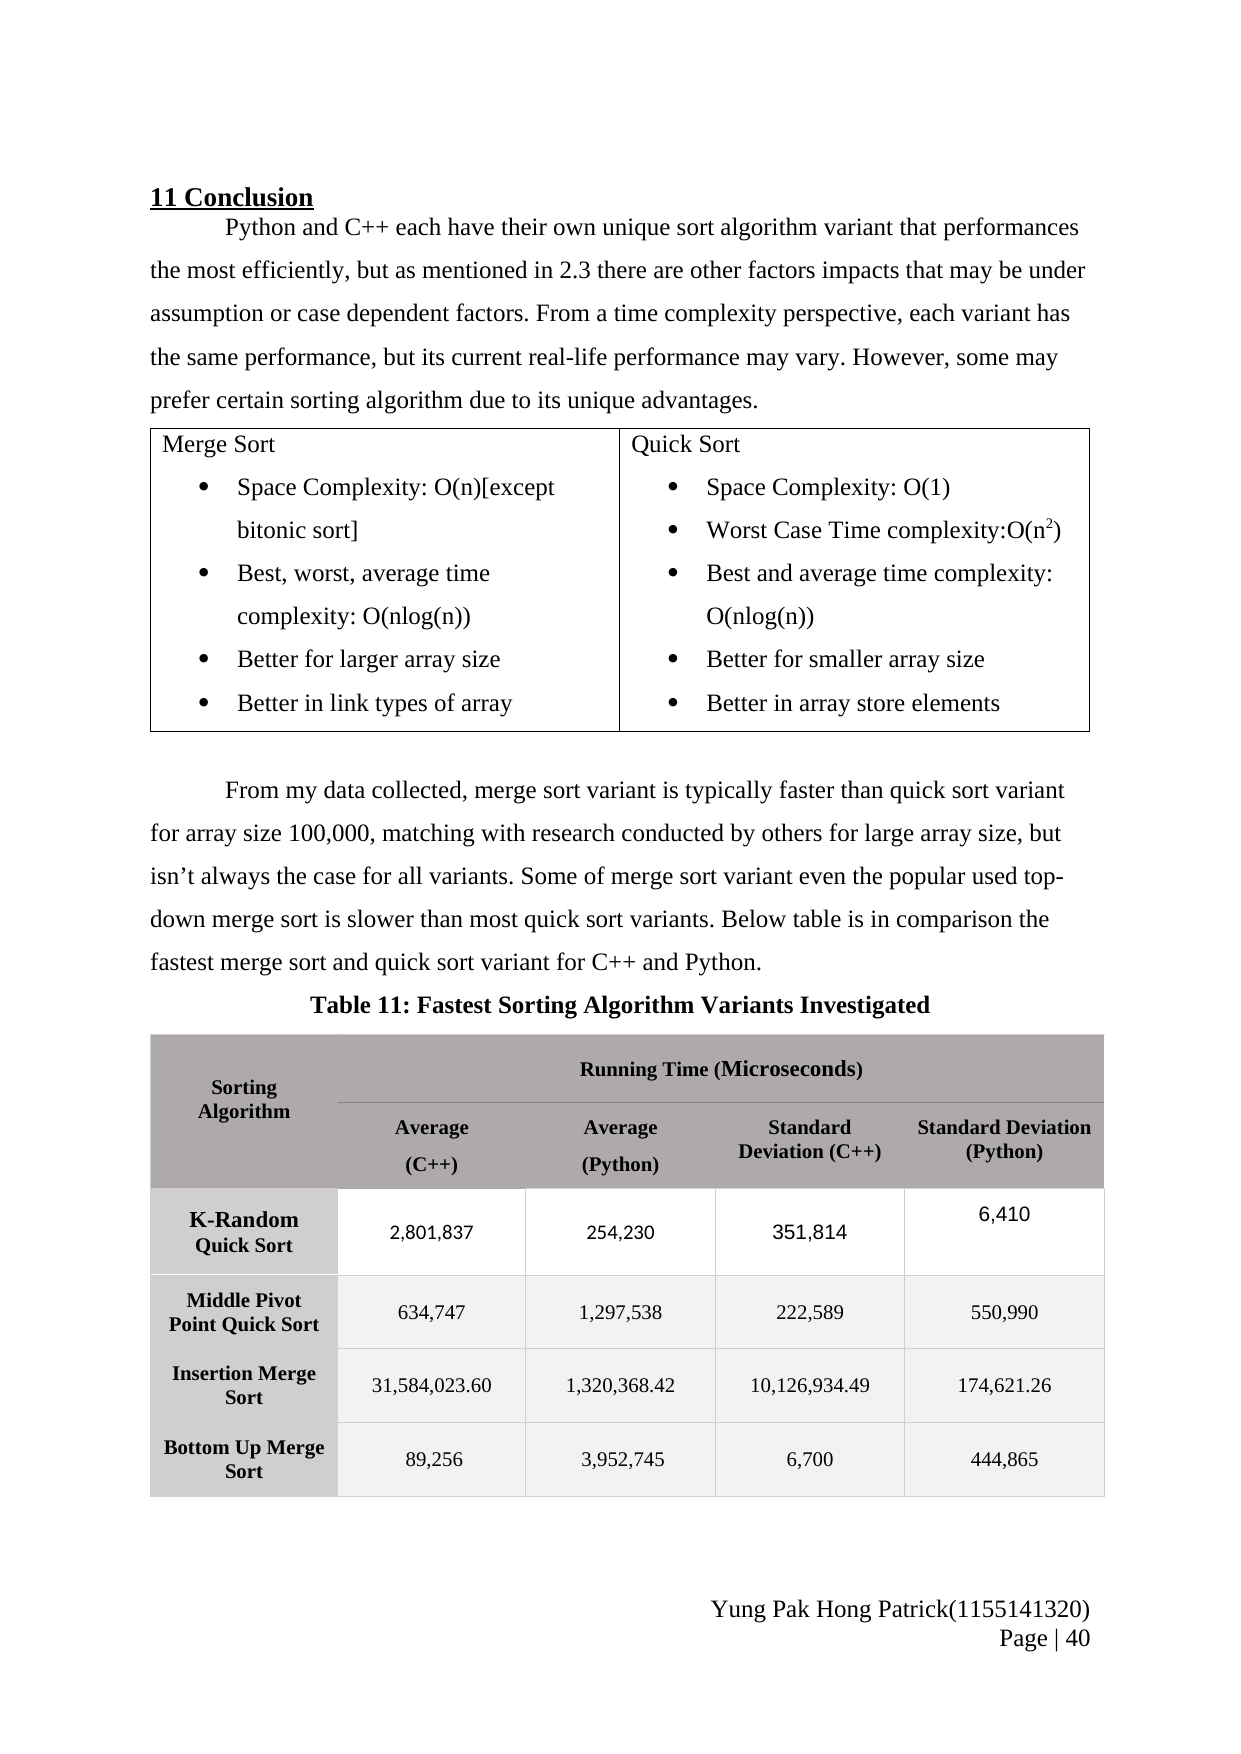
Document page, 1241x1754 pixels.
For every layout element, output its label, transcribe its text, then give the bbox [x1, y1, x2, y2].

table_cell 222,589 [716, 1276, 904, 1348]
table_header Running Time (Microseconds) [338, 1035, 1104, 1101]
table_cell Insertion Merge Sort [151, 1349, 337, 1422]
text Python and C++ each have their own unique sort algorithm variant that performances the most efficiently, but as mentioned in 2.3 there are other factors impacts that may be under assumption or case dependent factors. From a time complexity perspective, each variant has the same performance, but its current real-life performance may vary. However, some may prefer certain sorting algorithm due to its unique advantages. [150, 212, 1090, 413]
table_header Sorting Algorithm [151, 1035, 337, 1188]
table_cell 174,621.26 [905, 1349, 1104, 1422]
table_cell 3,952,745 [526, 1423, 715, 1496]
text 11 Conclusion [150, 181, 1090, 212]
table_header Quick Sort Space Complexity: O(1) Worst Case Time complexity:O(n2) Best and average time complexity: O(nlog(n)) Better for smaller array size Better in array store elements [620, 429, 1089, 731]
table_cell Standard Deviation (Python) [904, 1103, 1104, 1188]
table_cell Bottom Up Merge Sort [151, 1423, 337, 1496]
text From my data collected, merge sort variant is typically faster than quick sort variant for array size 100,000, matching with research conducted by others for large array size, but isn’t always the case for all variants. Some of merge sort variant even the popular used top-down merge sort is slower than most quick sort variants. Below table is in comparison the fastest merge sort and quick sort variant for C++ and Python. [150, 775, 1090, 976]
table_cell K-Random Quick Sort [151, 1189, 337, 1274]
table_cell 444,865 [905, 1423, 1104, 1496]
table_cell 10,126,934.49 [716, 1349, 904, 1422]
table_cell 634,747 [338, 1276, 525, 1348]
table_cell 550,990 [905, 1276, 1104, 1348]
table_cell 1,320,368.42 [526, 1349, 715, 1422]
table_cell Standard Deviation (C++) [715, 1103, 904, 1188]
text Table 11: Fastest Sorting Algorithm Variants Investigated [150, 991, 1090, 1019]
table_cell 89,256 [338, 1423, 525, 1496]
table_cell 31,584,023.60 [338, 1349, 525, 1422]
table_cell 351,814 [716, 1189, 904, 1274]
table_cell Middle Pivot Point Quick Sort [151, 1276, 337, 1348]
table_cell 2,801,837 [338, 1189, 525, 1274]
table_cell 6,410 [905, 1189, 1104, 1274]
table_cell Average (Python) [525, 1103, 715, 1188]
table_cell 254,230 [526, 1189, 715, 1274]
table_header Merge Sort Space Complexity: O(n)[except bitonic sort] Best, worst, average time complexity: O(nlog(n)) Better for larger array size Better in link types of array [151, 429, 619, 731]
table_cell 1,297,538 [526, 1276, 715, 1348]
table_cell 6,700 [716, 1423, 904, 1496]
table_cell Average (C++) [338, 1103, 525, 1188]
